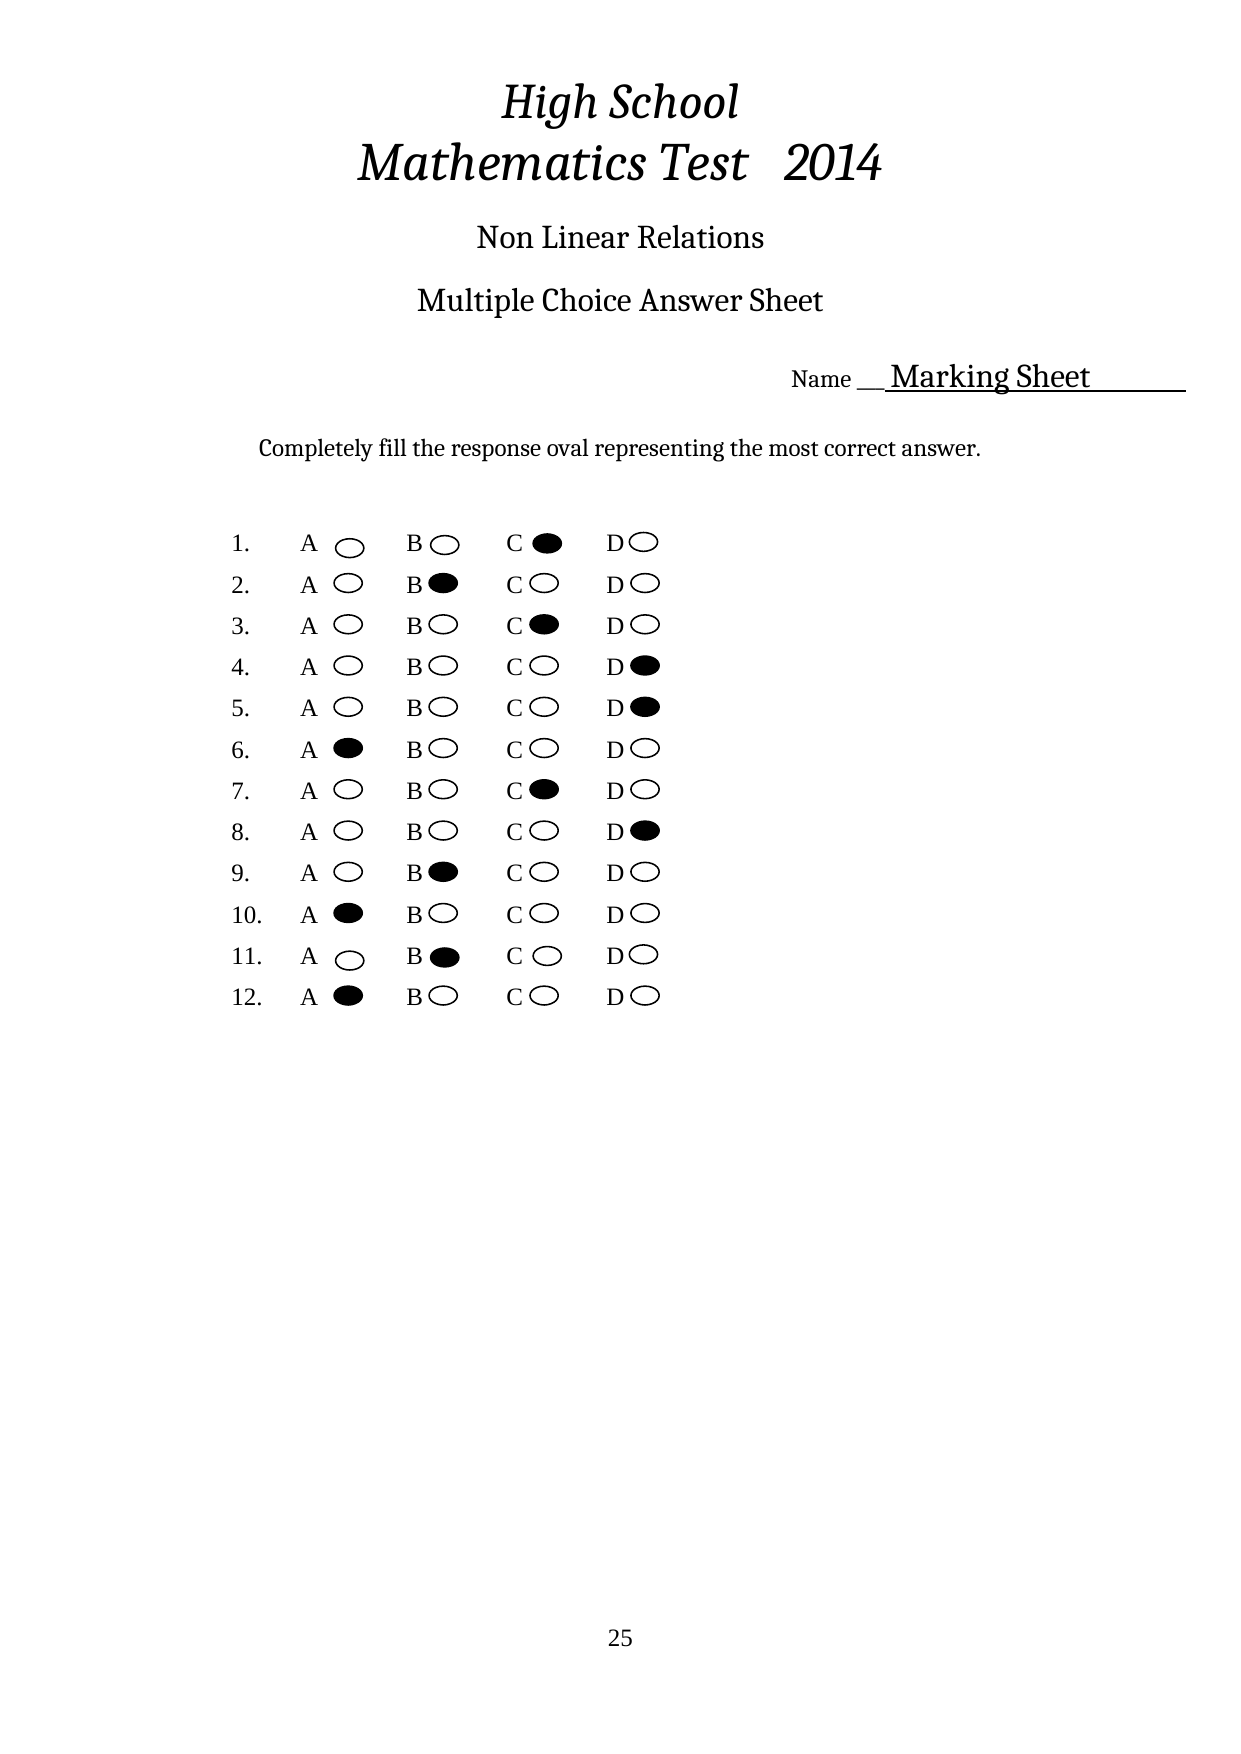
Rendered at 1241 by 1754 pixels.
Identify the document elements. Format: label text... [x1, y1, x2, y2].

text 5. A B C D [150, 693, 1090, 722]
text 8. A B C D [150, 817, 1090, 846]
text 1. A B C D [150, 528, 1090, 557]
text 9. A B C D [150, 858, 1090, 887]
text 2. A B C D [150, 570, 1090, 598]
text 11. A B C D [150, 941, 1090, 970]
text 4. A B C D [150, 652, 1090, 681]
text 10. A B C D [150, 900, 1090, 928]
text Completely fill the response oval representing the most correct answer. [150, 433, 1090, 462]
text 12. A B C D [150, 982, 1090, 1011]
text Name ___ Marking Sheet [150, 358, 1090, 396]
text 3. A B C D [150, 611, 1090, 640]
text 7. A B C D [150, 776, 1090, 805]
subtitle Multiple Choice Answer Sheet [150, 282, 1090, 320]
text 6. A B C D [150, 735, 1090, 763]
